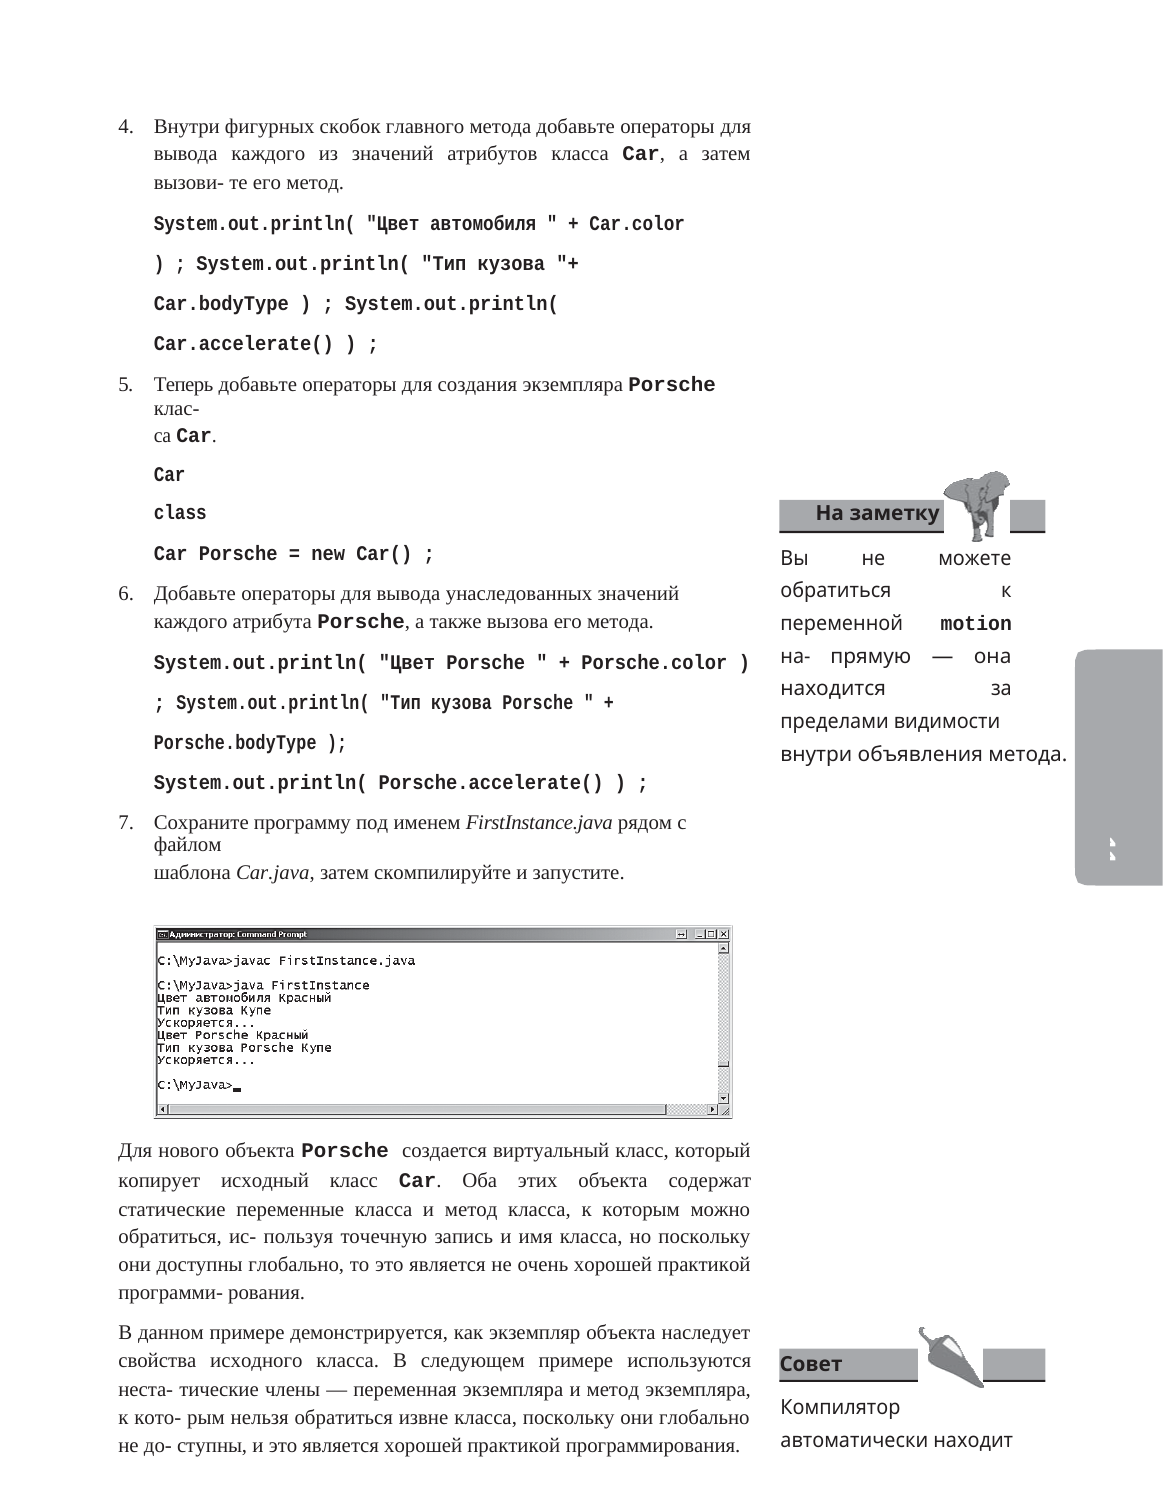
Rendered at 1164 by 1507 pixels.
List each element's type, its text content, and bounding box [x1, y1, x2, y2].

subtitle Car Porsche = new Car() ; [153, 543, 751, 567]
text В данном примере демонстрируется, как экземпляр объекта наследует свойства исходного класса. В следующем примере используются неста- тические члены — переменная экземпляра и метод экземпляра, к кото- рым нельзя обратиться извне класса, поскольку они глобально не до- ступны, и это является хорошей практикой программирования. [118, 1320, 751, 1457]
list Внутри фигурных скобок главного метода добавьте операторы для вывода каждого из значений атрибутов класса Car, а затем вызови- те его метод. [118, 114, 751, 194]
subtitle System.out.println( "Цвет автомобиля " + Car.color ) ; System.out.println( "Тип кузова "+ Car.bodyType ) ; System.out.println( Car.accelerate() ) ; [153, 213, 696, 357]
picture [153, 925, 733, 1119]
subtitle System.out.println( "Цвет Porsche " + Porsche.color ) ; System.out.println( "Тип кузова Porsche " + Porsche.bodyType ); System.out.println( Porsche.accelerate() ) ; [153, 652, 751, 796]
list Сохраните программу под именем FirstInstance.java рядом с файлом [118, 812, 751, 856]
text са Car. Car class [153, 423, 246, 526]
subtitle На заметку [815, 498, 1163, 527]
text Вы не можете обратиться к переменной motion на- прямую — она находится за пределами видимости [780, 543, 1011, 734]
text Компилятор автоматически находит класс Car во внеш- нем файле .java и создает скомпилированный файл [780, 1323, 1041, 1453]
text внутри объявления метода. [780, 739, 1074, 767]
list Теперь добавьте операторы для создания экземпляра Porsche клас- [118, 373, 751, 420]
picture [943, 470, 1010, 498]
picture [943, 527, 1010, 542]
text шаблона Car.java, затем скомпилируйте и запустите. [153, 860, 751, 884]
list Добавьте операторы для вывода унаследованных значений каждого атрибута Porsche, а также вызова его метода. [118, 581, 751, 635]
